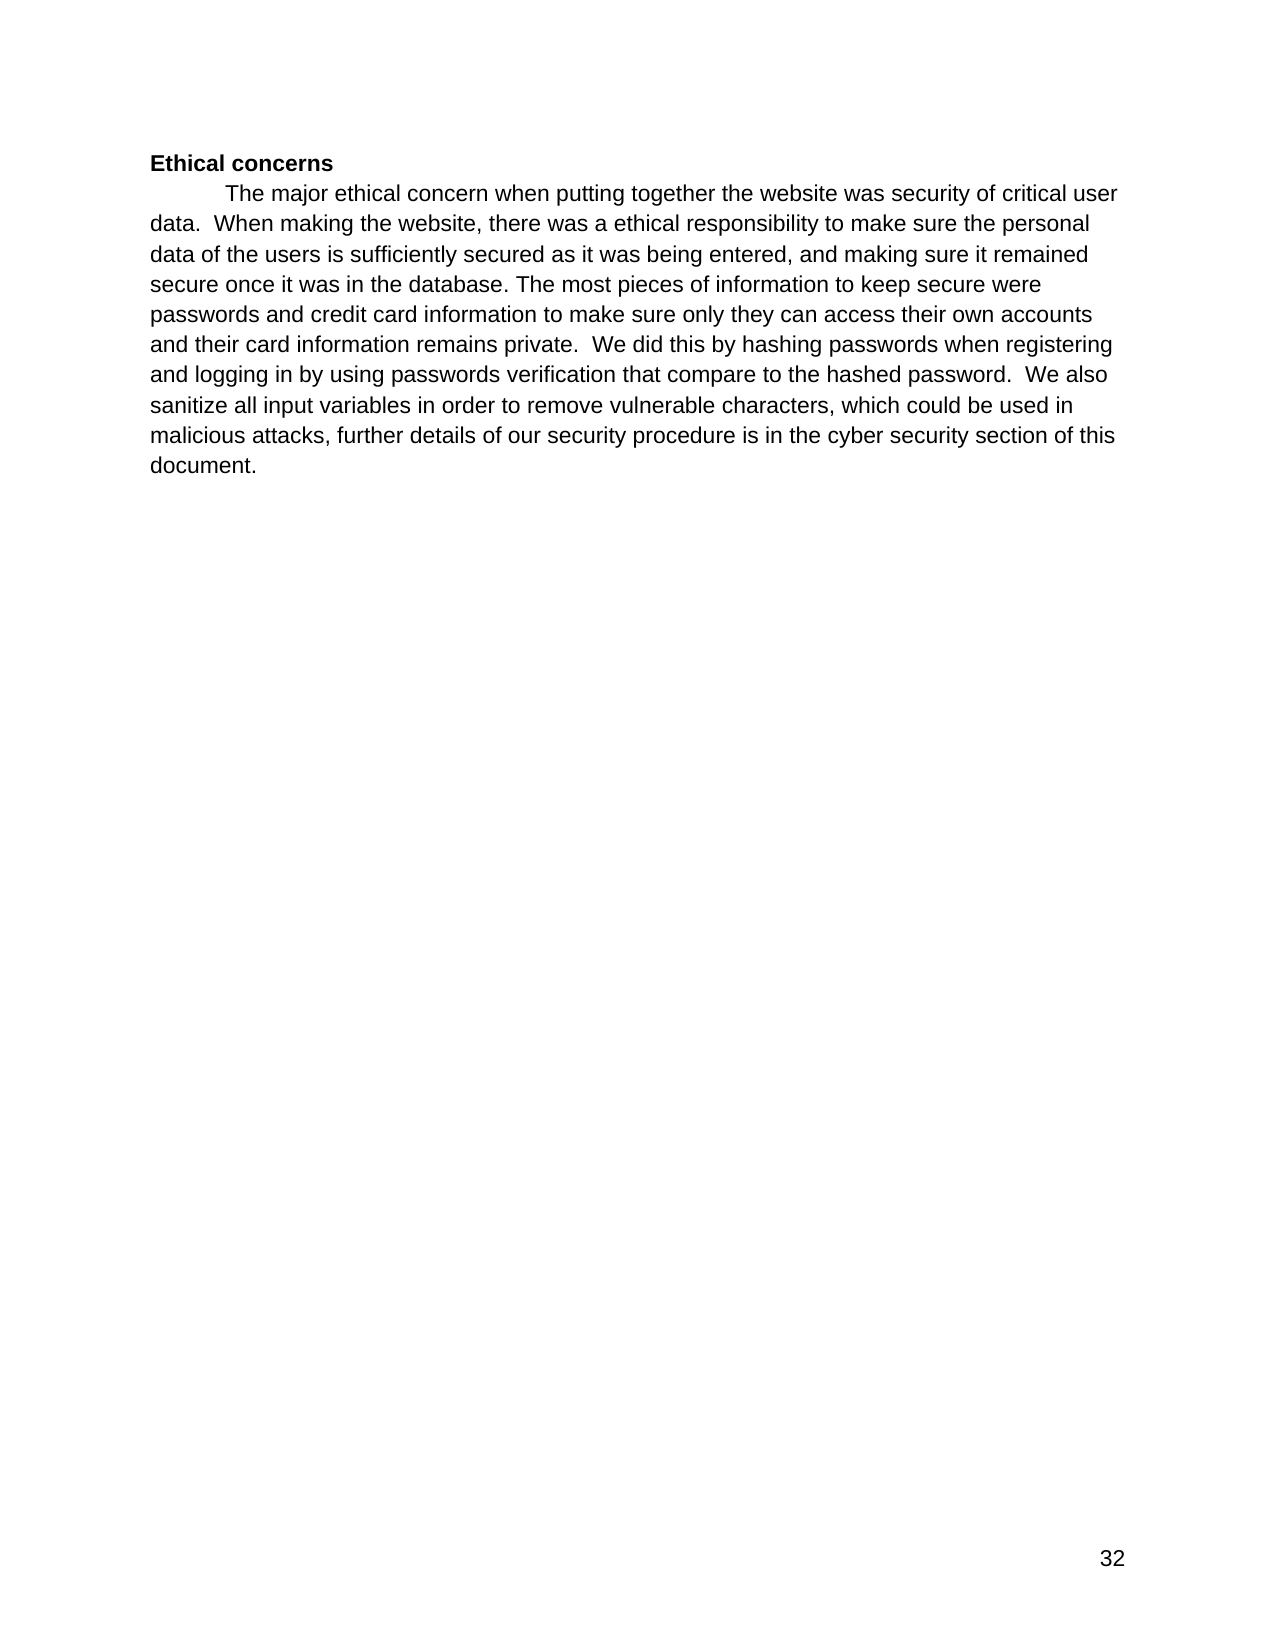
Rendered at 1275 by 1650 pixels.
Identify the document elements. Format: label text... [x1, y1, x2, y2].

text Ethical concerns The major ethical concern when putting together the website was security of critical user data. When making the website, there was a ethical responsibility to make sure the personal data of the users is sufficiently secured as it was being entered, and making sure it remained secure once it was in the database. The most pieces of information to keep secure were passwords and credit card information to make sure only they can access their own accounts and their card information remains private. We did this by hashing passwords when registering and logging in by using passwords verification that compare to the hashed password. We also sanitize all input variables in order to remove vulnerable characters, which could be used in malicious attacks, further details of our security procedure is in the cyber security section of this document. [150, 150, 1125, 509]
